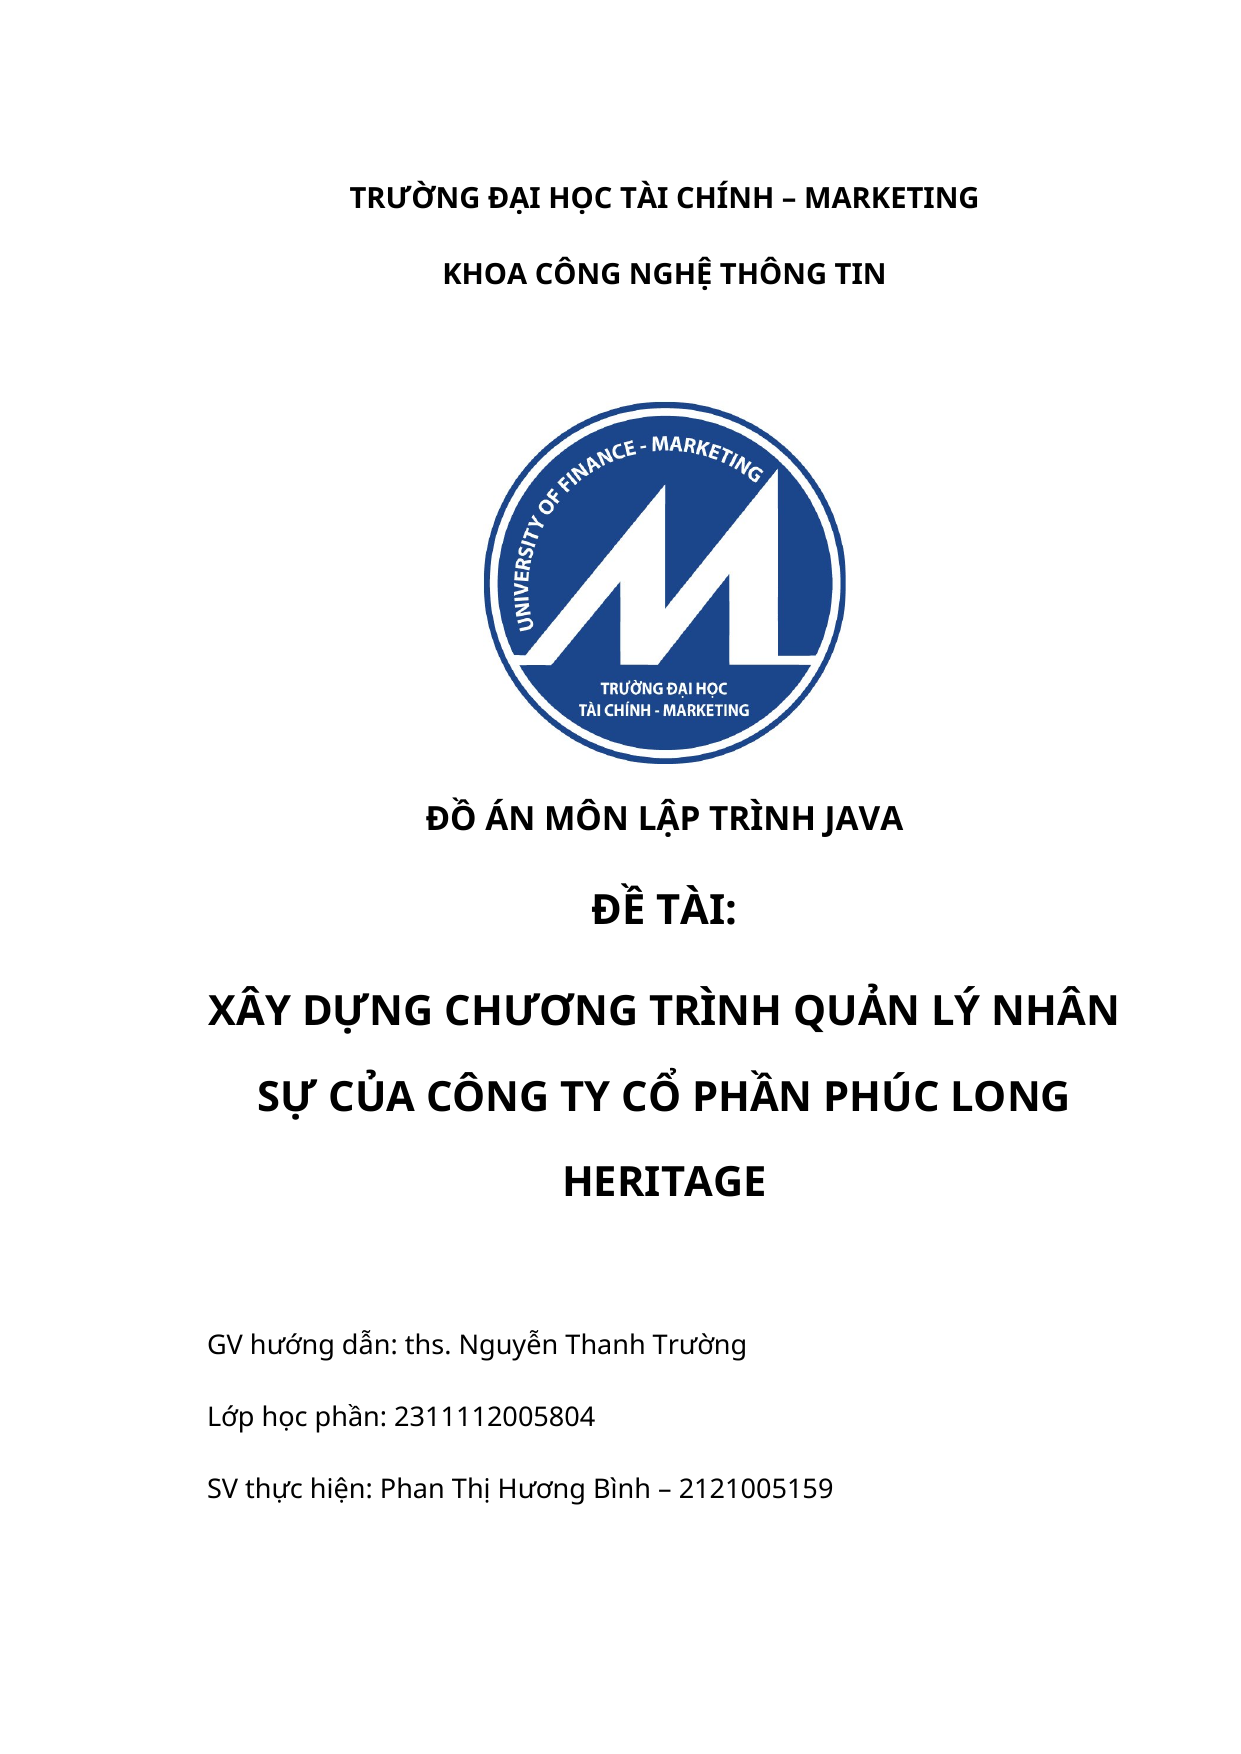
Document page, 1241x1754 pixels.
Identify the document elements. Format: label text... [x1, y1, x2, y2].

text Lớp học phần: 2311112005804 [207, 1397, 1122, 1434]
picture [483, 401, 846, 764]
text GV hướng dẫn: ths. Nguyễn Thanh Trường [207, 1325, 1122, 1362]
text XÂY DỰNG CHƯƠNG TRÌNH QUẢN LÝ NHÂN SỰ CỦA CÔNG TY CỔ PHẦN PHÚC LONG HERITAGE [207, 981, 1122, 1208]
text ĐỒ ÁN MÔN LẬP TRÌNH JAVA [207, 795, 1122, 840]
text KHOA CÔNG NGHỆ THÔNG TIN [207, 253, 1122, 293]
text TRƯỜNG ĐẠI HỌC TÀI CHÍNH – MARKETING [207, 177, 1122, 217]
text SV thực hiện: Phan Thị Hương Bình – 2121005159 [207, 1469, 1122, 1506]
text ĐỀ TÀI: [207, 879, 1122, 936]
